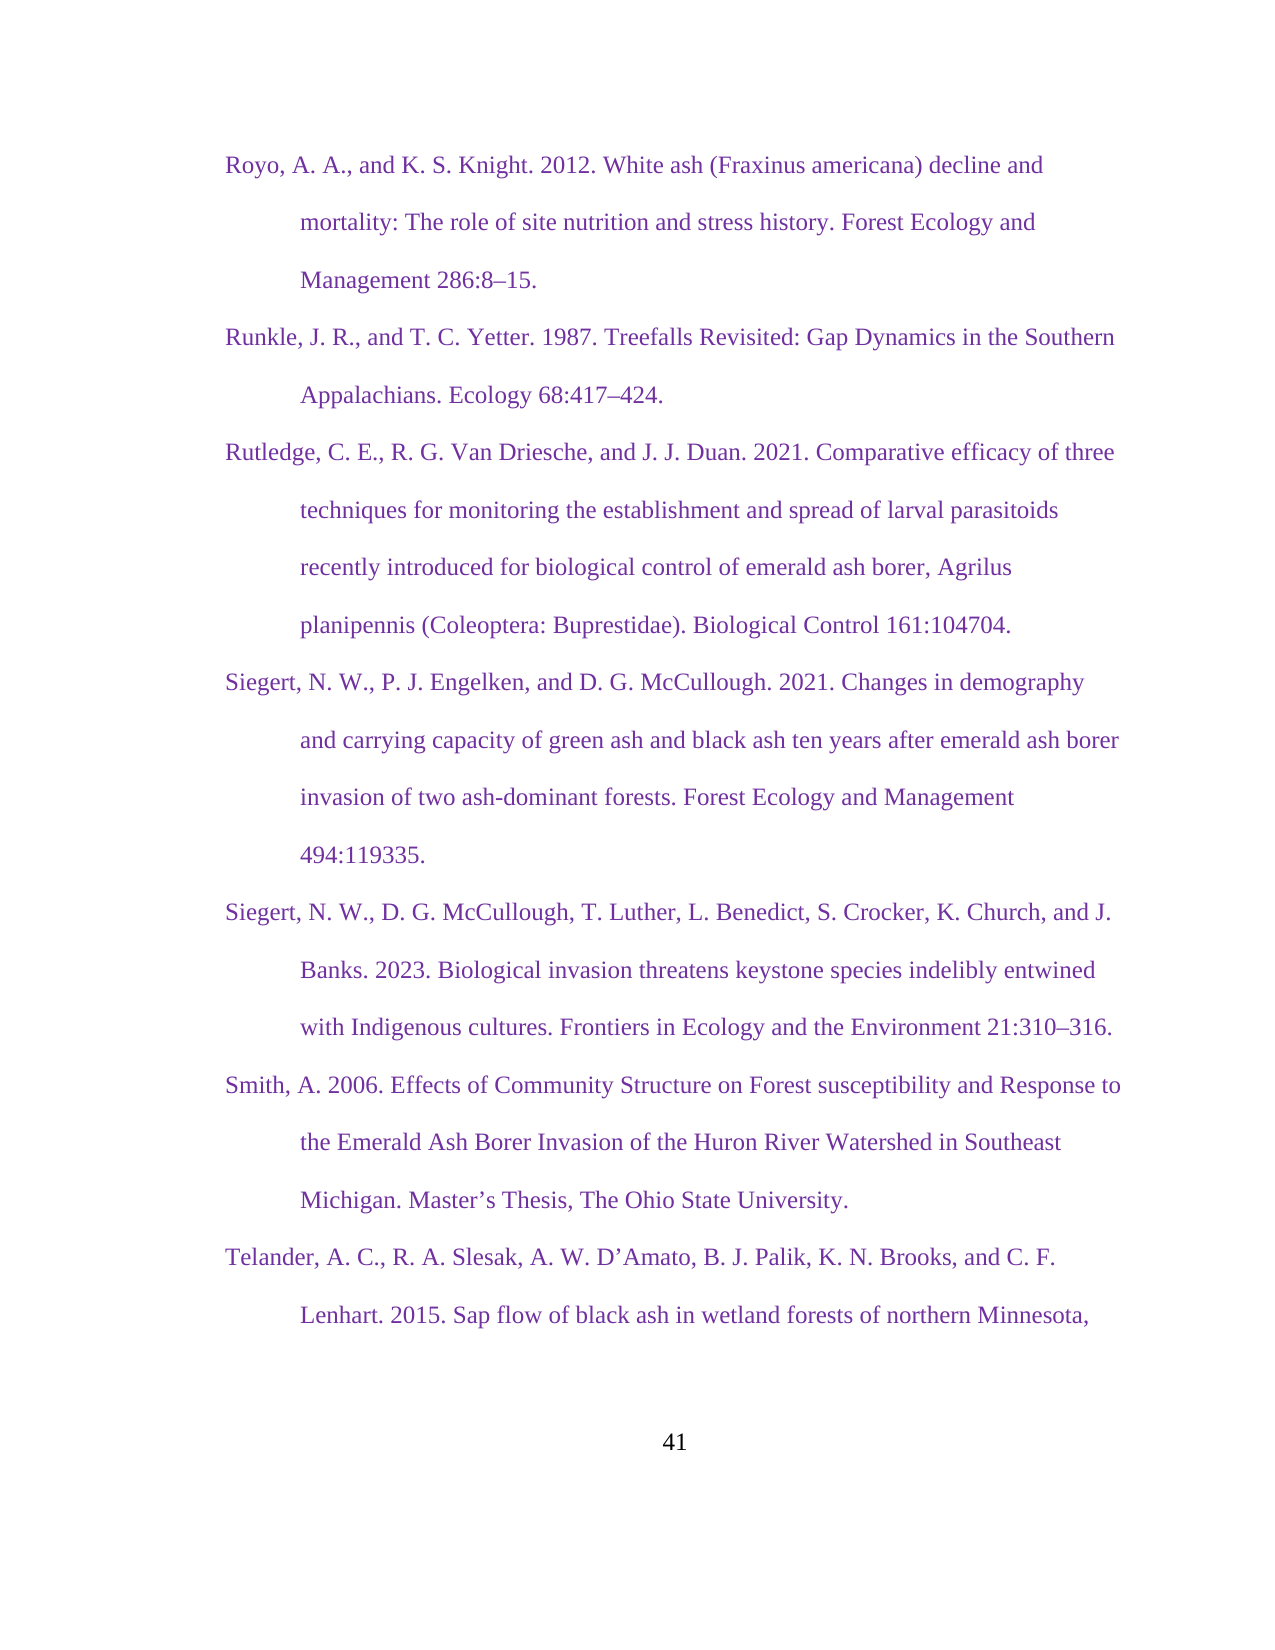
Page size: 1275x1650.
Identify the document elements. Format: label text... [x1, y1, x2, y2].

text Siegert, N. W., P. J. Engelken, and D. G. McCullough. 2021. Changes in demography and carrying capacity of green ash and black ash ten years after emerald ash borer invasion of two ash-dominant forests. Forest Ecology and Management 494:119335. [225, 667, 1125, 869]
text Royo, A. A., and K. S. Knight. 2012. White ash (Fraxinus americana) decline and mortality: The role of site nutrition and stress history. Forest Ecology and Management 286:8–15. [225, 150, 1125, 294]
text Siegert, N. W., D. G. McCullough, T. Luther, L. Benedict, S. Crocker, K. Church, and J. Banks. 2023. Biological invasion threatens keystone species indelibly entwined with Indigenous cultures. Frontiers in Ecology and the Environment 21:310–316. [225, 897, 1125, 1041]
text Rutledge, C. E., R. G. Van Driesche, and J. J. Duan. 2021. Comparative efficacy of three techniques for monitoring the establishment and spread of larval parasitoids recently introduced for biological control of emerald ash borer, Agrilus planipennis (Coleoptera: Buprestidae). Biological Control 161:104704. [225, 437, 1125, 639]
text Smith, A. 2006. Effects of Community Structure on Forest susceptibility and Response to the Emerald Ash Borer Invasion of the Huron River Watershed in Southeast Michigan. Master’s Thesis, The Ohio State University. [225, 1070, 1125, 1214]
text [225, 1242, 1125, 1329]
text Runkle, J. R., and T. C. Yetter. 1987. Treefalls Revisited: Gap Dynamics in the Southern Appalachians. Ecology 68:417–424. [225, 322, 1125, 409]
